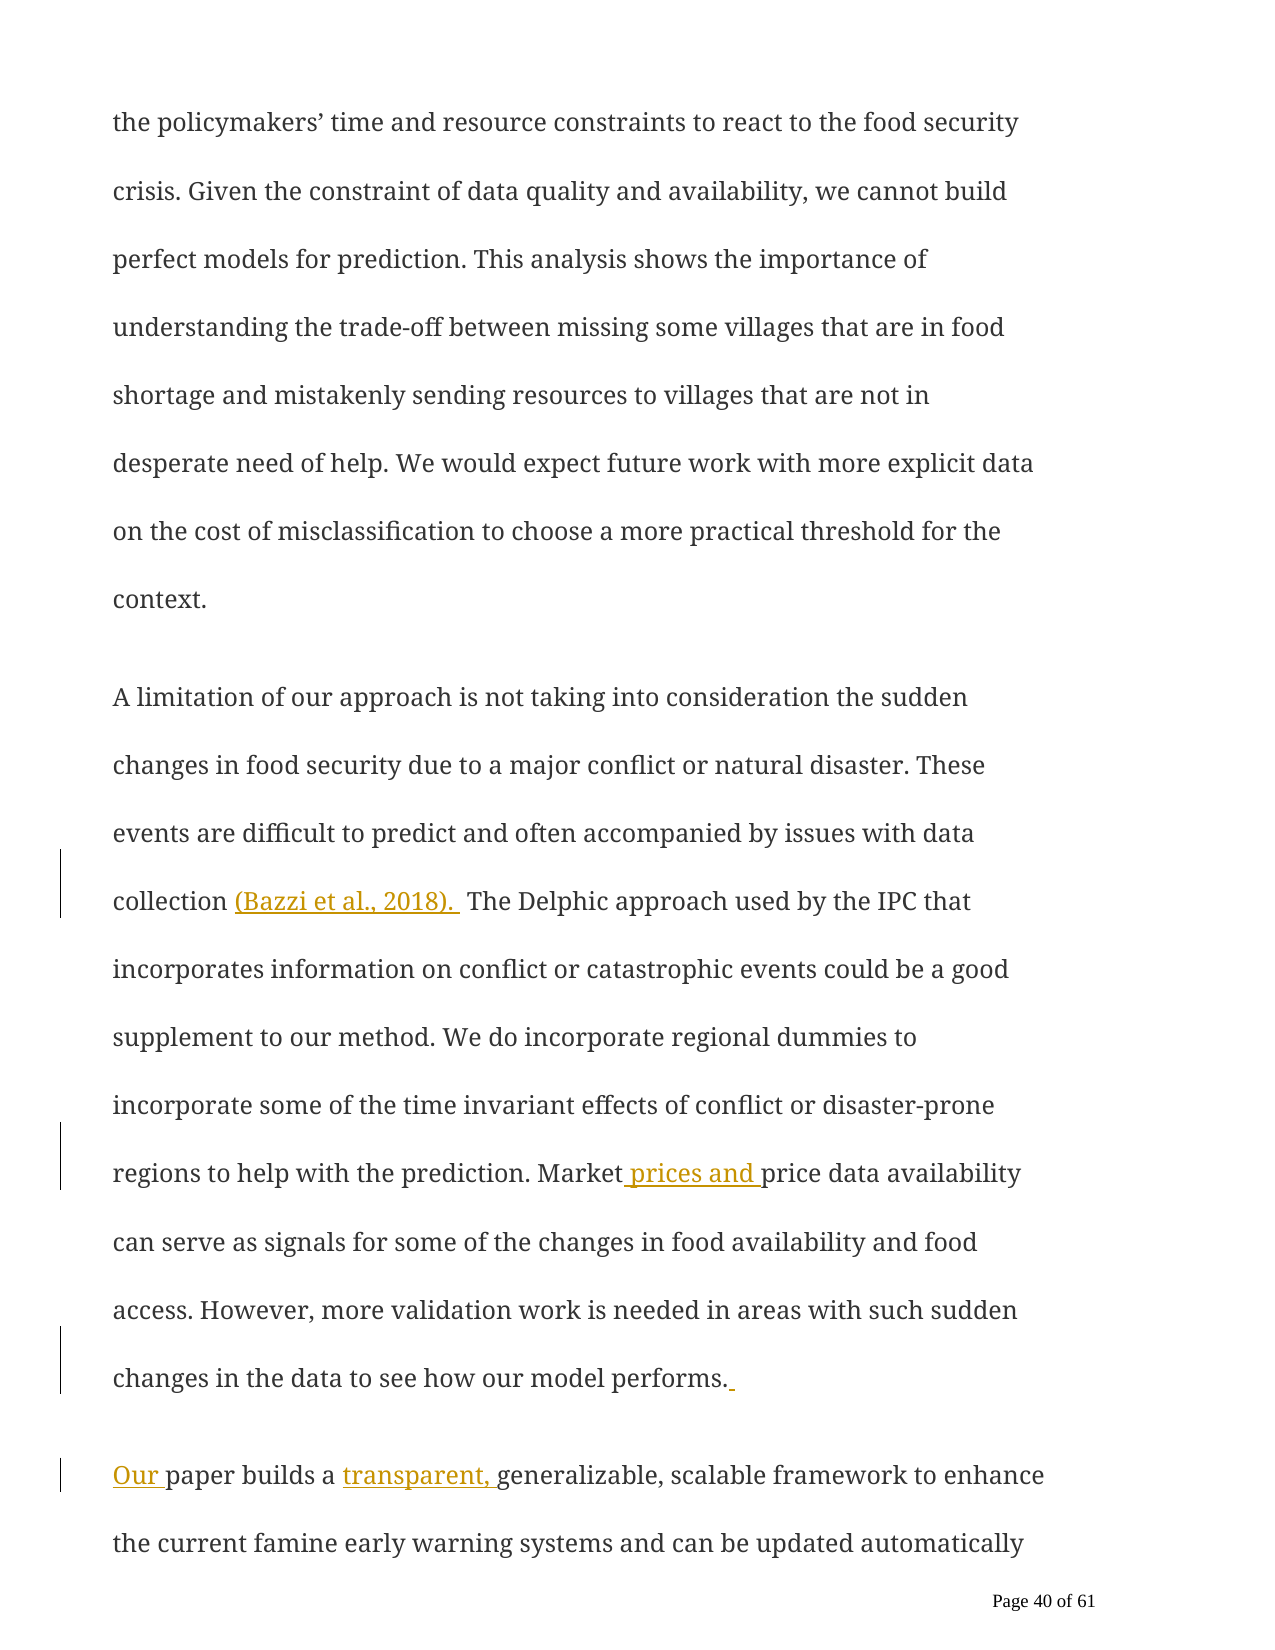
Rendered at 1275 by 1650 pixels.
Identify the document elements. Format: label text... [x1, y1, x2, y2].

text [112, 105, 1050, 616]
text A limitation of our approach is not taking into consideration the sudden changes in food security due to a major conflict or natural disaster. These events are difficult to predict and often accompanied by issues with data collection The Delphic approach used by the IPC that incorporates information on conflict or catastrophic events could be a good supplement to our method. We do incorporate regional dummies to incorporate some of the time invariant effects of conflict or disaster-prone regions to help with the prediction. Marketprice data availability can serve as signals for some of the changes in food availability and food access. However, more validation work is needed in areas with such sudden changes in the data to see how our model performs. [112, 679, 1050, 1394]
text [112, 1458, 1050, 1560]
